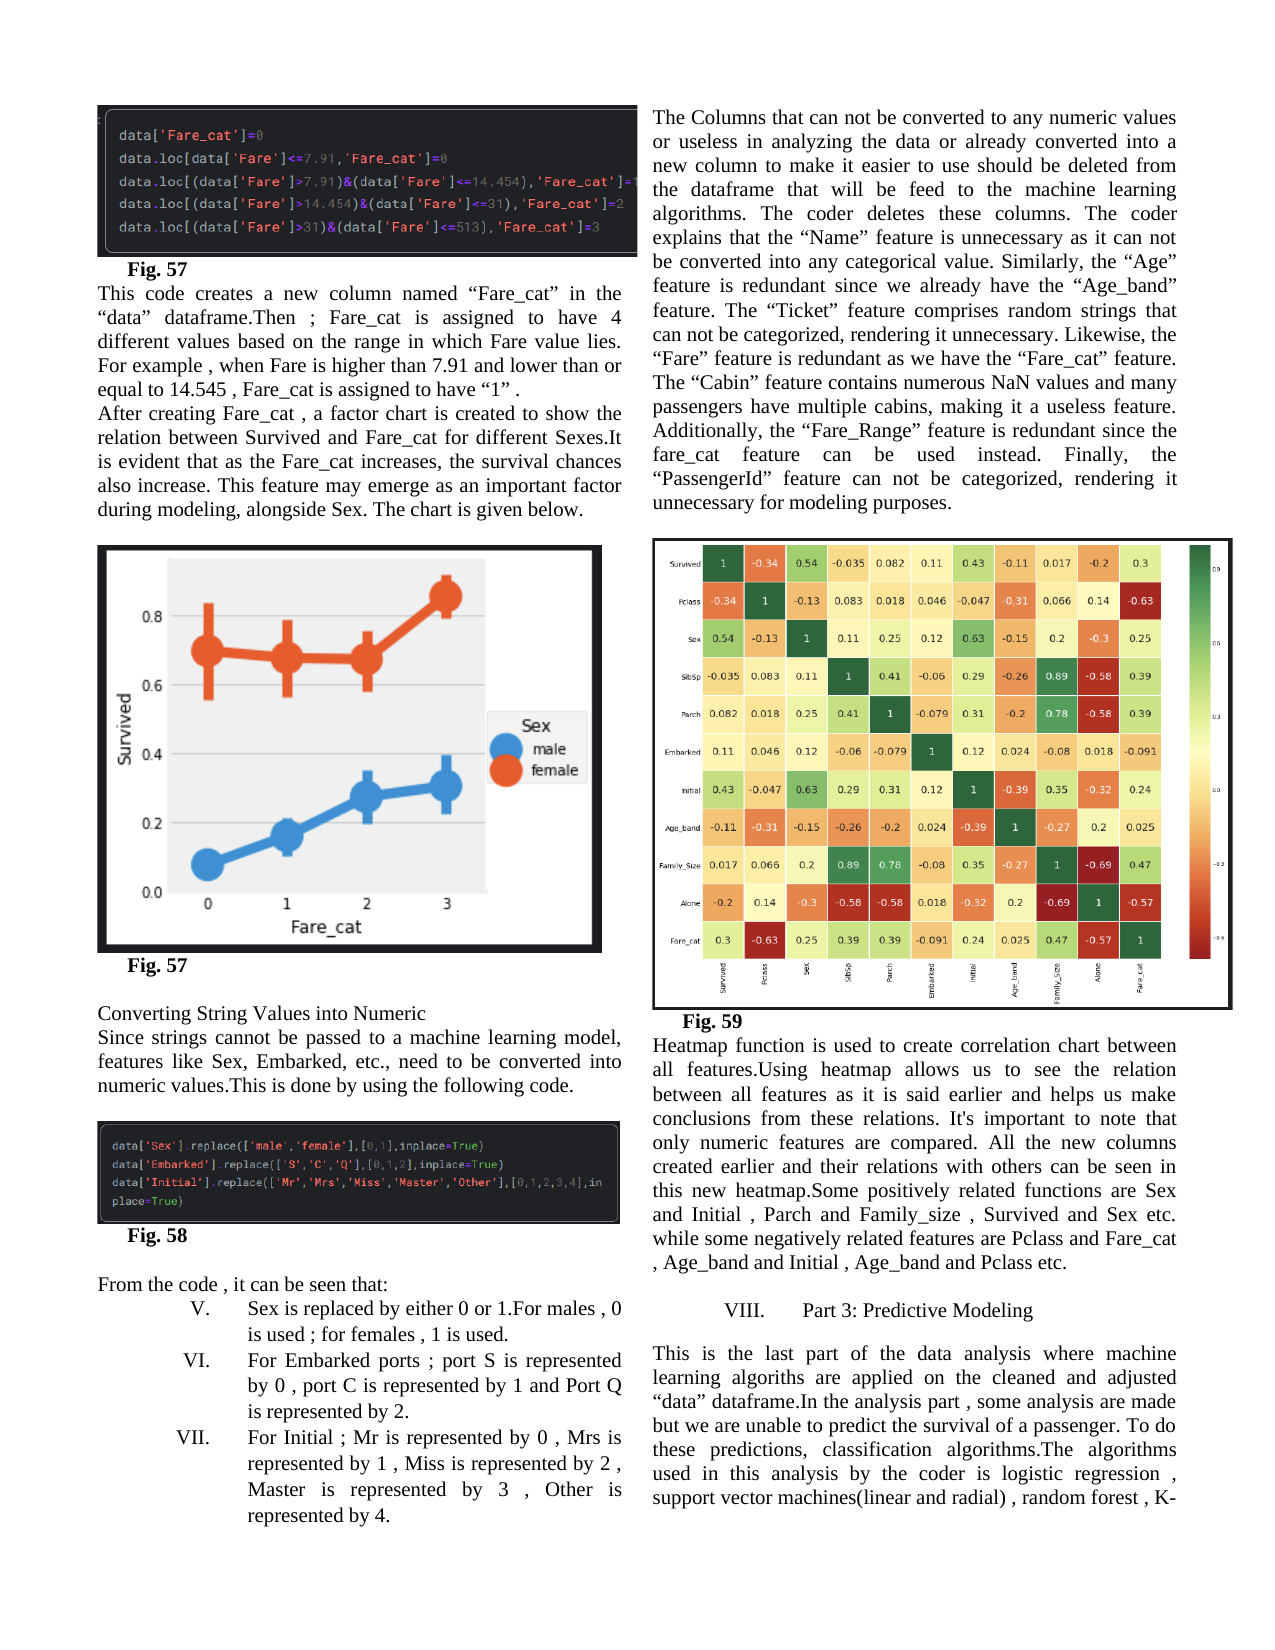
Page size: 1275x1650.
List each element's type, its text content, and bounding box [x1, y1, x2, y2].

text Since strings cannot be passed to a machine learning model, features like Sex, Embarked, etc., need to be converted into numeric values.This is done by using the following code. [97, 1025, 622, 1097]
text Converting String Values into Numeric [97, 1001, 622, 1025]
picture [97, 1121, 620, 1224]
text Fig. 58 [127, 1223, 622, 1247]
text Fig. 59 [682, 1010, 1177, 1033]
text This code creates a new column named “Fare_cat” in the “data” dataframe.Then ; Fare_cat is assigned to have 4 different values based on the range in which Fare value lies. For example , when Fare is higher than 7.91 and lower than or equal to 14.545 , Fare_cat is assigned to have “1” . [97, 281, 622, 401]
text Heatmap function is used to create correlation chart between all features.Using heatmap allows us to see the relation between all features as it is said earlier and helps us make conclusions from these relations. It's important to note that only numeric features are compared. All the new columns created earlier and their relations with others can be seen in this new heatmap.Some positively related functions are Sex and Initial , Parch and Family_size , Survived and Sex etc. while some negatively related features are Pclass and Fare_cat , Age_band and Initial , Age_band and Pclass etc. [652, 1033, 1177, 1274]
picture [652, 538, 1233, 1010]
list Sex is replaced by either 0 or 1.For males , 0 is used ; for females , 1 is used. [210, 1296, 622, 1346]
picture [97, 105, 638, 257]
text From the code , it can be seen that: [97, 1272, 622, 1296]
text The Columns that can not be converted to any numeric values or useless in analyzing the data or already converted into a new column to make it easier to use should be deleted from the dataframe that will be feed to the machine learning algorithms. The coder deletes these columns. The coder explains that the “Name” feature is unnecessary as it can not be converted into any categorical value. Similarly, the “Age” feature is redundant since we already have the “Age_band” feature. The “Ticket” feature comprises random strings that can not be categorized, rendering it unnecessary. Likewise, the “Fare” feature is redundant as we have the “Fare_cat” feature. The “Cabin” feature contains numerous NaN values and many passengers have multiple cabins, making it a useless feature. Additionally, the “Fare_Range” feature is redundant since the fare_cat feature can be used instead. Finally, the “PassengerId” feature can not be categorized, rendering it unnecessary for modeling purposes. [652, 105, 1177, 514]
text Fig. 57 [127, 953, 622, 977]
picture [97, 545, 602, 953]
list For Embarked ports ; port S is represented by 0 , port C is represented by 1 and Port Q is represented by 2. [210, 1347, 622, 1423]
list For Initial ; Mr is represented by 0 , Mrs is represented by 1 , Miss is represented by 2 , Master is represented by 3 , Other is represented by 4. [210, 1425, 622, 1527]
text Fig. 57 [127, 257, 622, 281]
text After creating Fare_cat , a factor chart is created to show the relation between Survived and Fare_cat for different Sexes.It is evident that as the Fare_cat increases, the survival chances also increase. This feature may emerge as an important factor during modeling, alongside Sex. The chart is given below. [97, 401, 622, 521]
list Part 3: Predictive Modeling [765, 1298, 1177, 1322]
